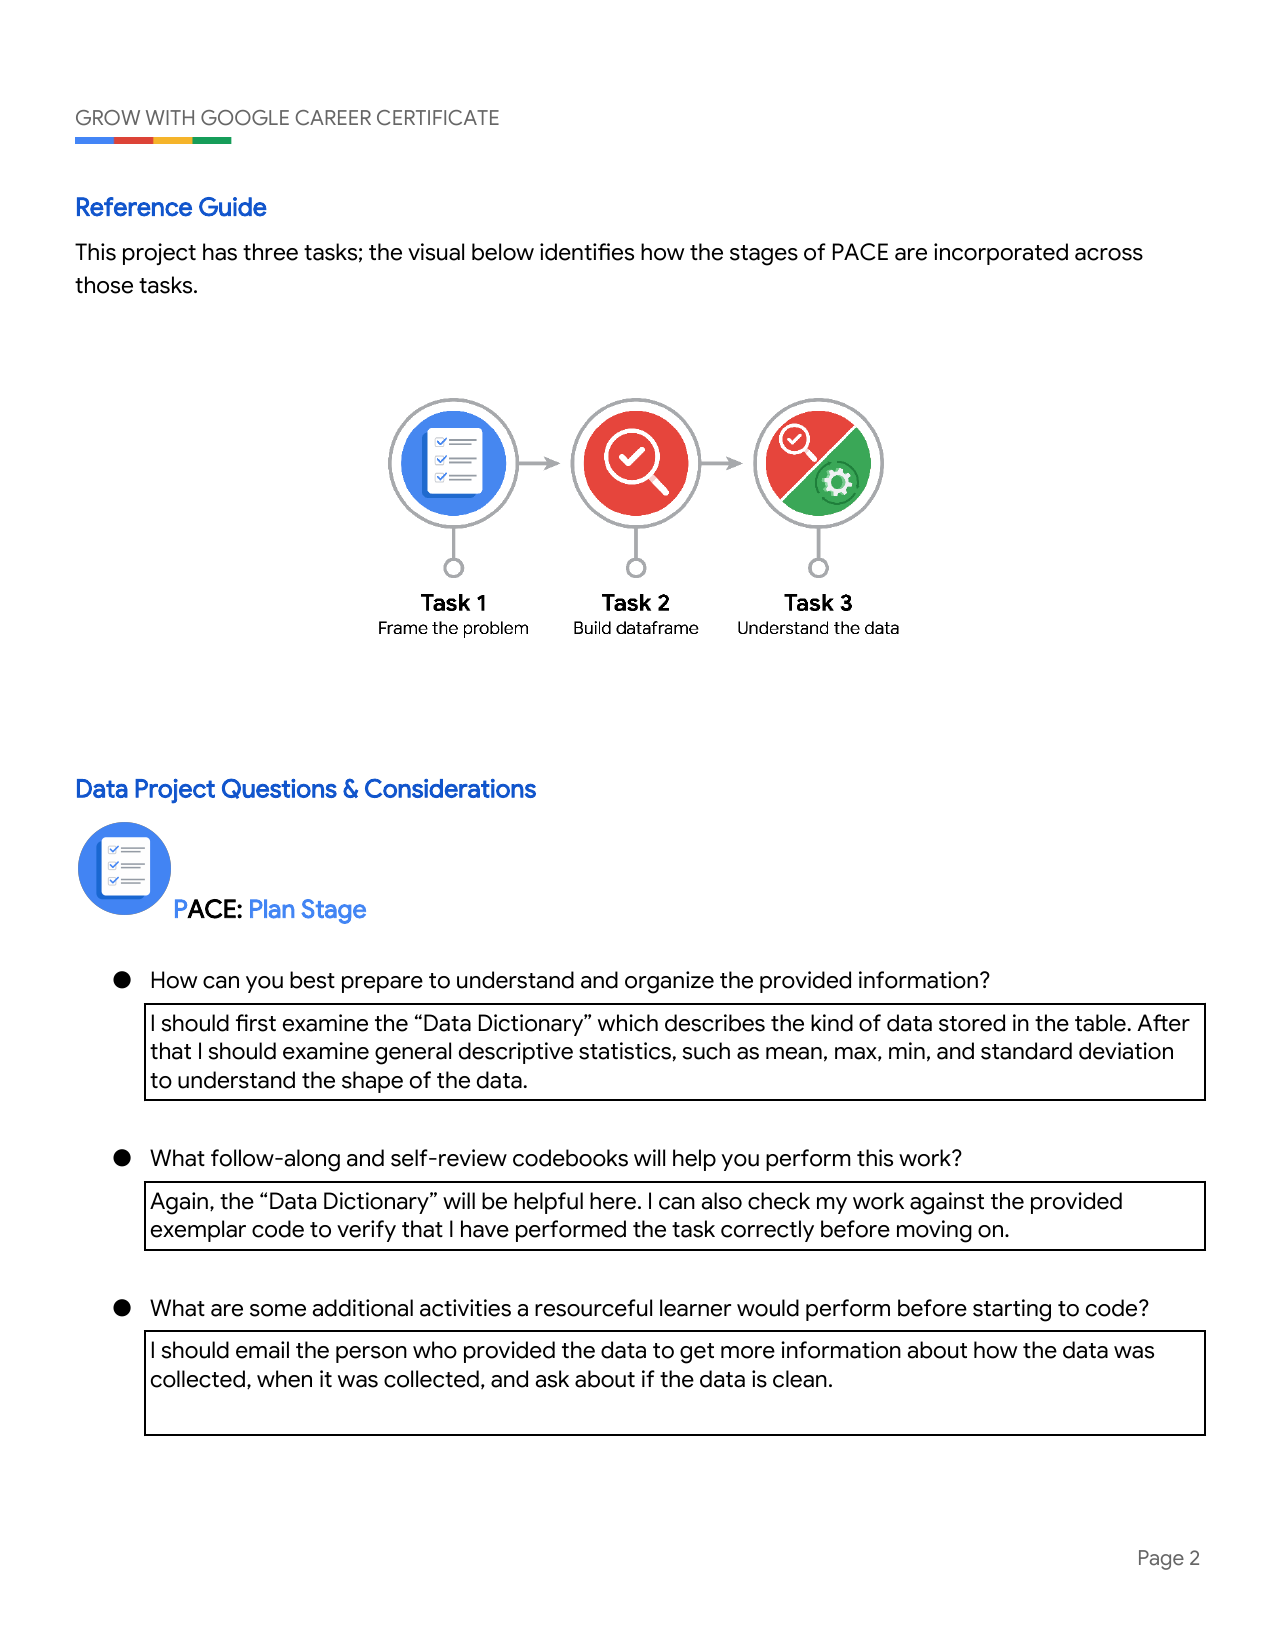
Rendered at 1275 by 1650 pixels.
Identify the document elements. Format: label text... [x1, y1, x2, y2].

list What follow-along and self-review codebooks will help you perform this work? [112, 1145, 1200, 1173]
text Again, the “Data Dictionary” will be helpful here. I can also check my work against the provided exemplar code to verify that I have performed the task correctly before moving on. [146, 1183, 1204, 1249]
text Reference Guide [75, 191, 1200, 223]
text This project has three tasks; the visual below identifies how the stages of PACE are incorporated across those tasks. [75, 238, 1200, 300]
picture [75, 819, 173, 918]
list What are some additional activities a resourceful learner would perform before starting to code? [112, 1294, 1200, 1323]
list How can you best prepare to understand and organize the provided information? [112, 967, 1200, 995]
text Data Project Questions & Considerations [75, 773, 1200, 804]
text I should email the person who provided the data to get more information about how the data was collected, when it was collected, and ask about if the data is clean. [146, 1332, 1204, 1394]
text PACE: Plan Stage [75, 819, 1200, 925]
text I should first examine the “Data Dictionary” which describes the kind of data stored in the table. After that I should examine general descriptive statistics, such as mean, max, min, and standard deviation to understand the shape of the data. [146, 1005, 1204, 1099]
picture [75, 137, 232, 144]
picture [323, 303, 952, 723]
